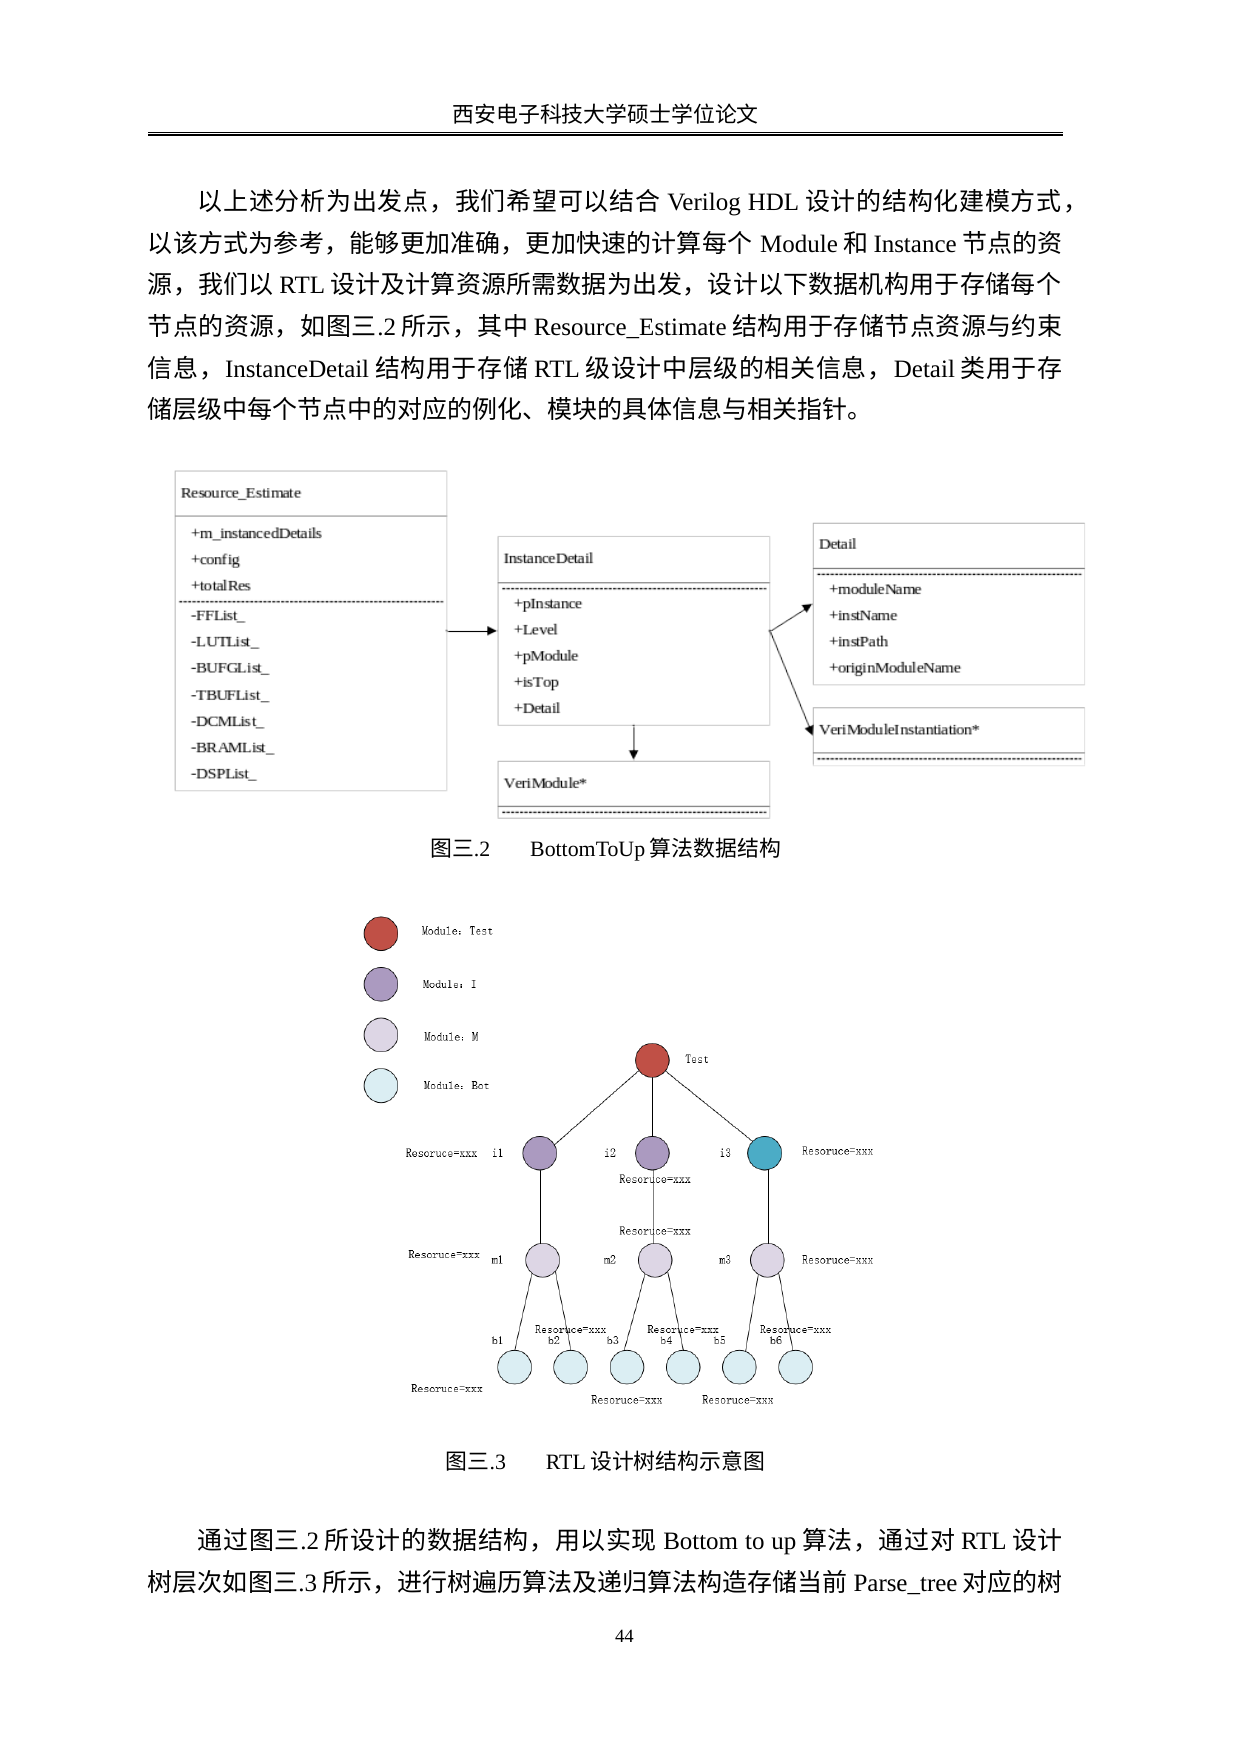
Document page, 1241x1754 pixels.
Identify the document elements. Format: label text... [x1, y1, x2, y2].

picture [355, 903, 906, 1432]
text 以上述分析为出发点，我们希望可以结合Verilog HDL设计的结构化建模方式，以该方式为参考，能够更加准确，更加快速的计算每个Module和Instance节点的资源，我们以RTL设计及计算资源所需数据为出发，设计以下数据机构用于存储每个节点的资源，如图3.23所示，其中Resource_Estimate结构用于存储节点资源与约束信息，InstanceDetail结构用于存储RTL级设计中层级的相关信息，Detail类用于存储层级中每个节点中的对应的例化、模块的具体信息与相关指针。 [148, 177, 1063, 427]
text BottomToUp算法数据结构 [148, 831, 1063, 863]
text RTL设计树结构示意图 [148, 1444, 1063, 1475]
